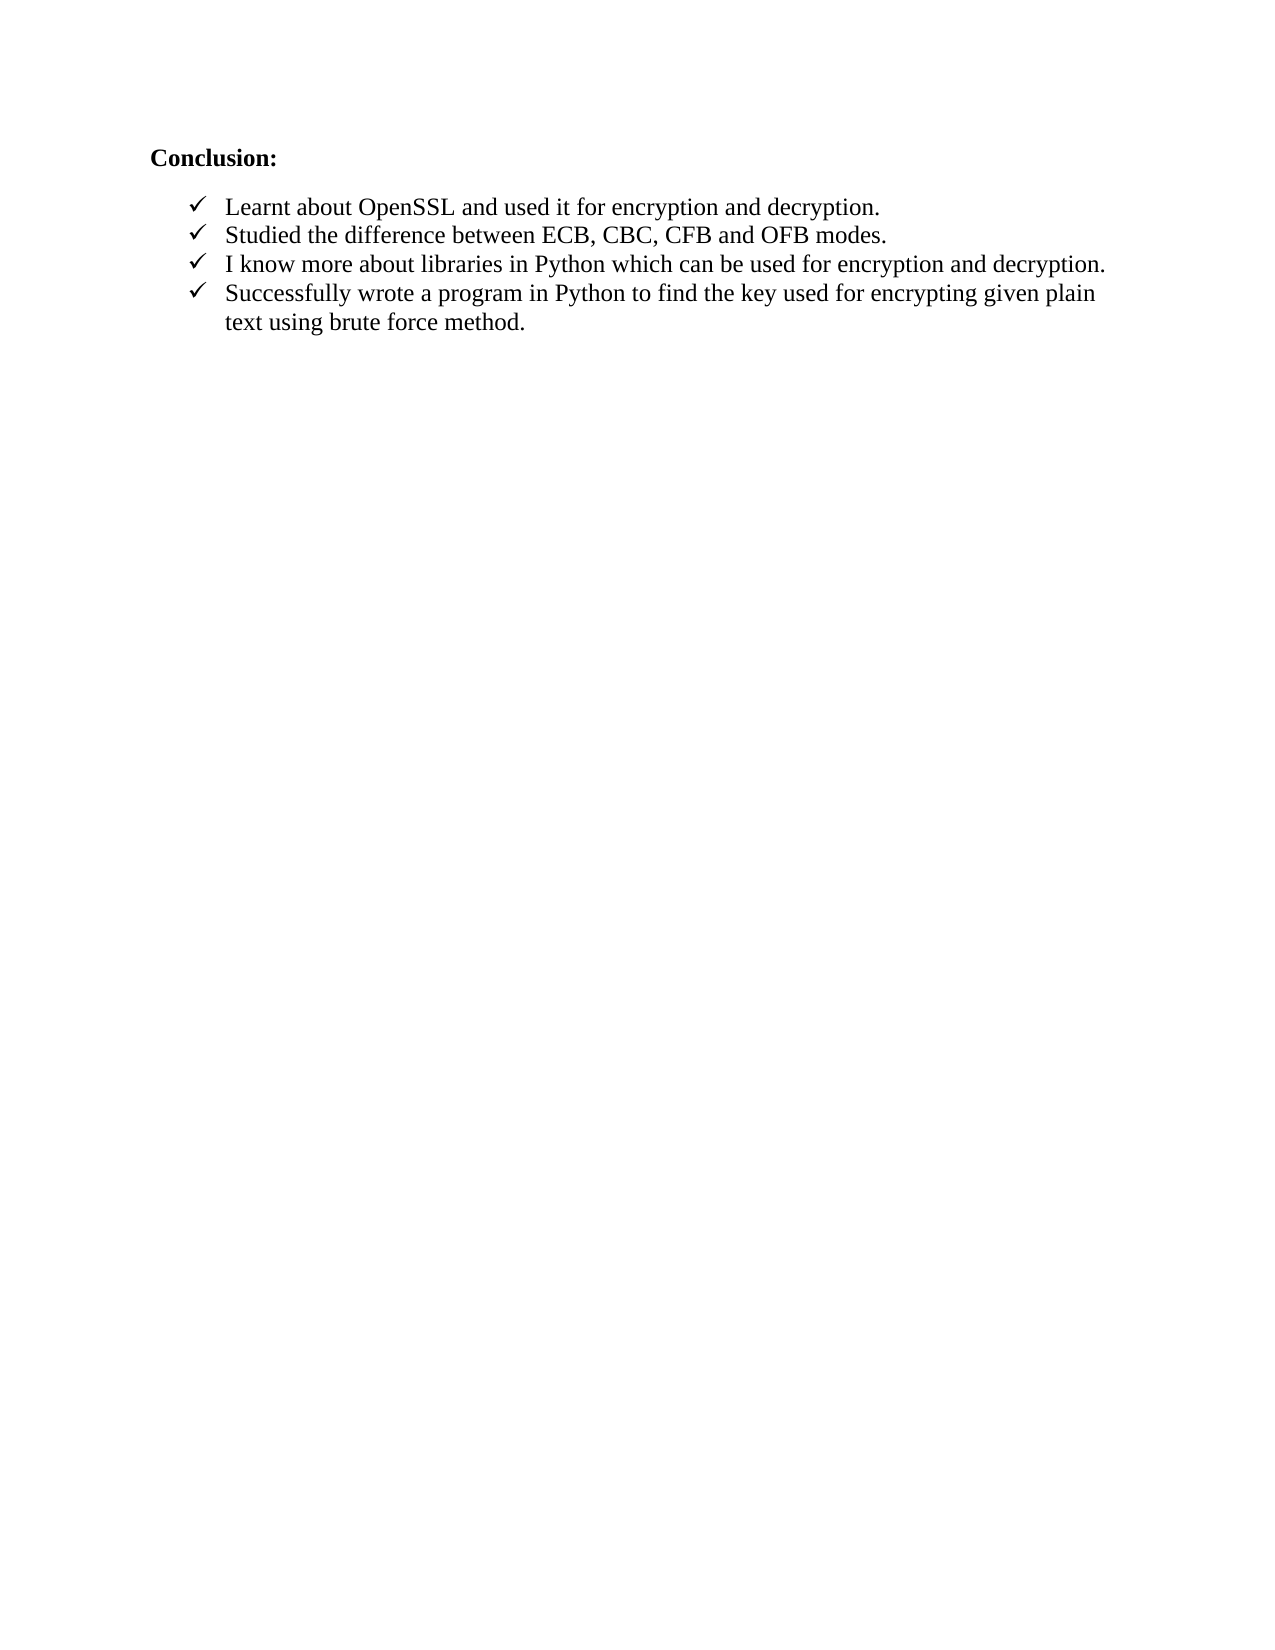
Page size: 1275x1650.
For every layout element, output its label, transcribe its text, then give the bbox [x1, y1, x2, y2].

list I know more about libraries in Python which can be used for encryption and decryption. [187, 249, 1125, 278]
list Learnt about OpenSSL and used it for encryption and decryption. [187, 192, 1125, 220]
list Successfully wrote a program in Python to find the key used for encrypting given plain text using brute force method. [187, 278, 1125, 335]
text Conclusion: [150, 150, 1125, 171]
list Studied the difference between ECB, CBC, CFB and OFB modes. [187, 220, 1125, 249]
